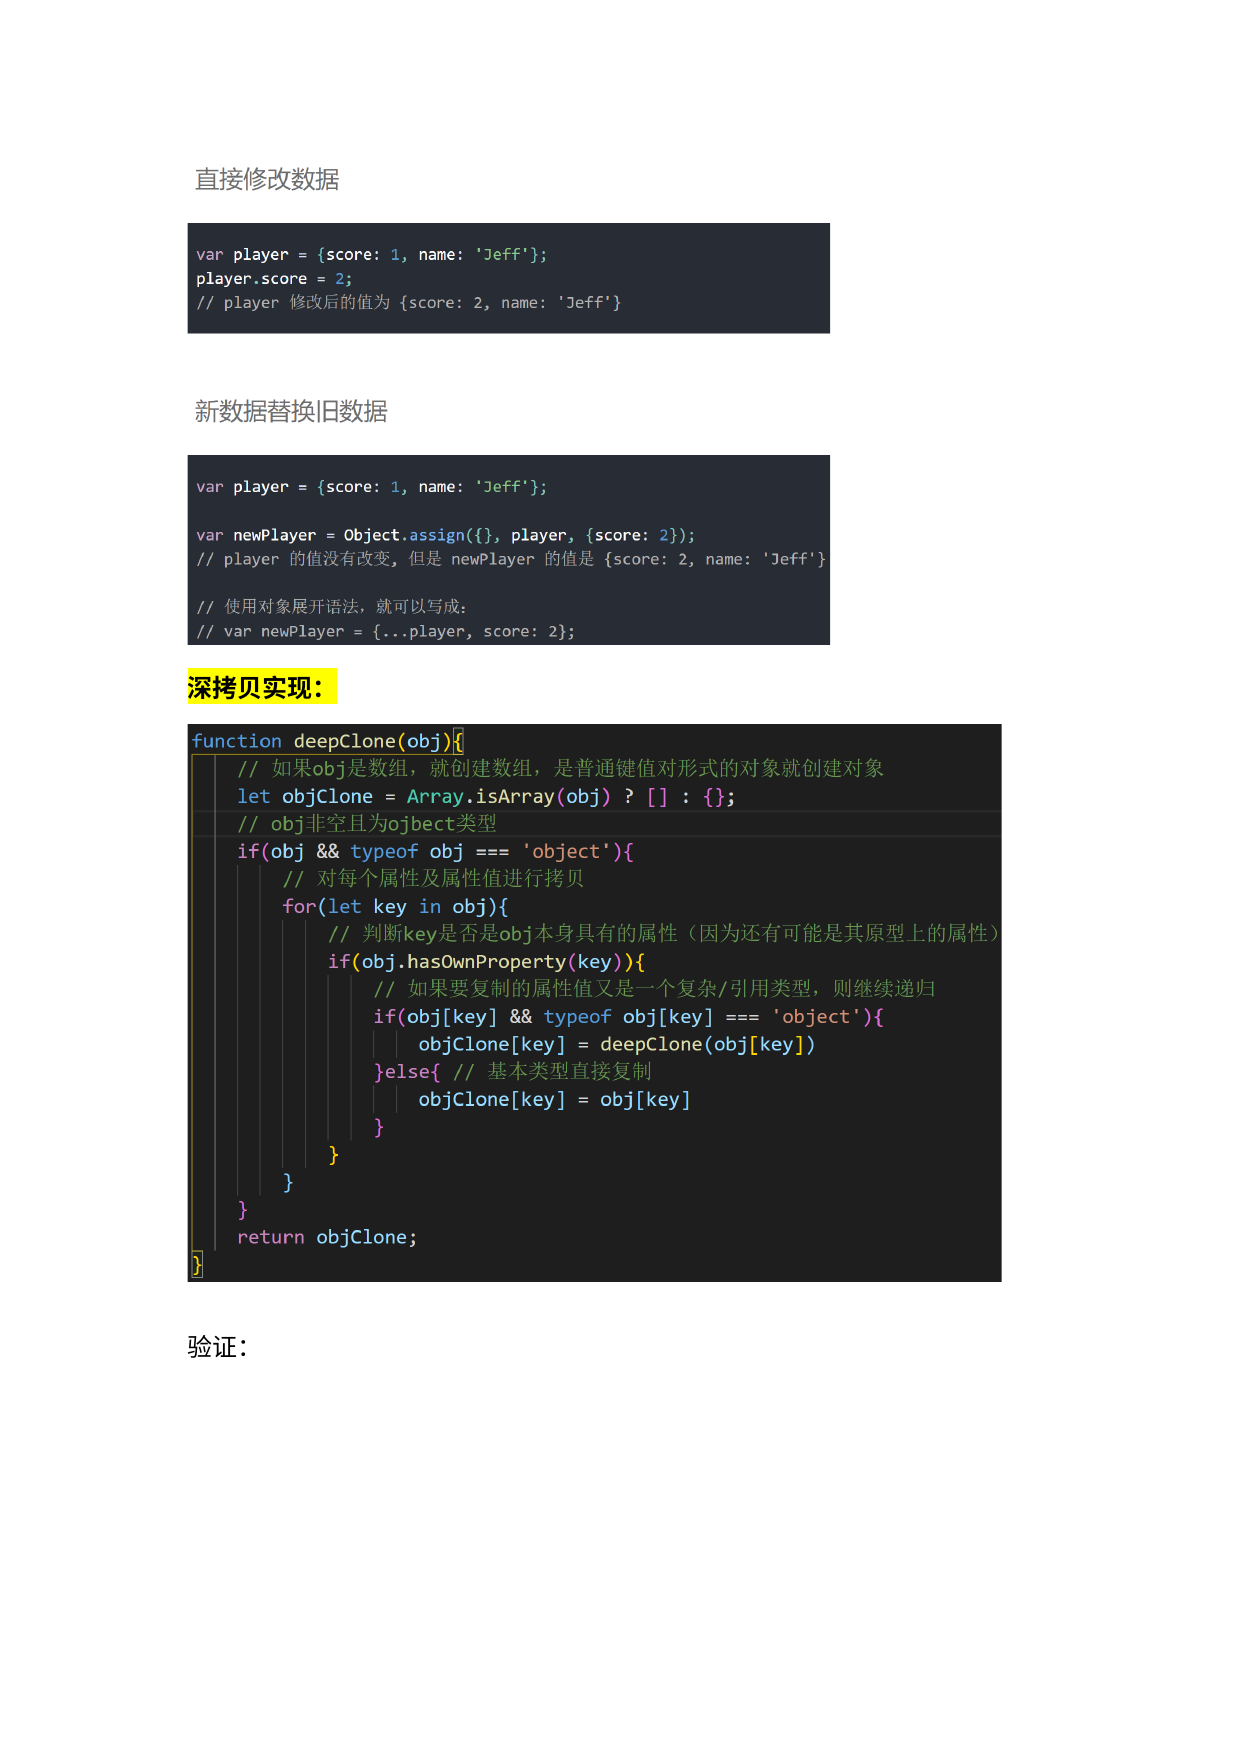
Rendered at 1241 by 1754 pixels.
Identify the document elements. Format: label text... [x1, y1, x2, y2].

text 验证： [187, 1313, 1053, 1378]
text 深拷贝实现： [187, 654, 1053, 719]
picture [187, 724, 1002, 1282]
picture [187, 162, 830, 645]
